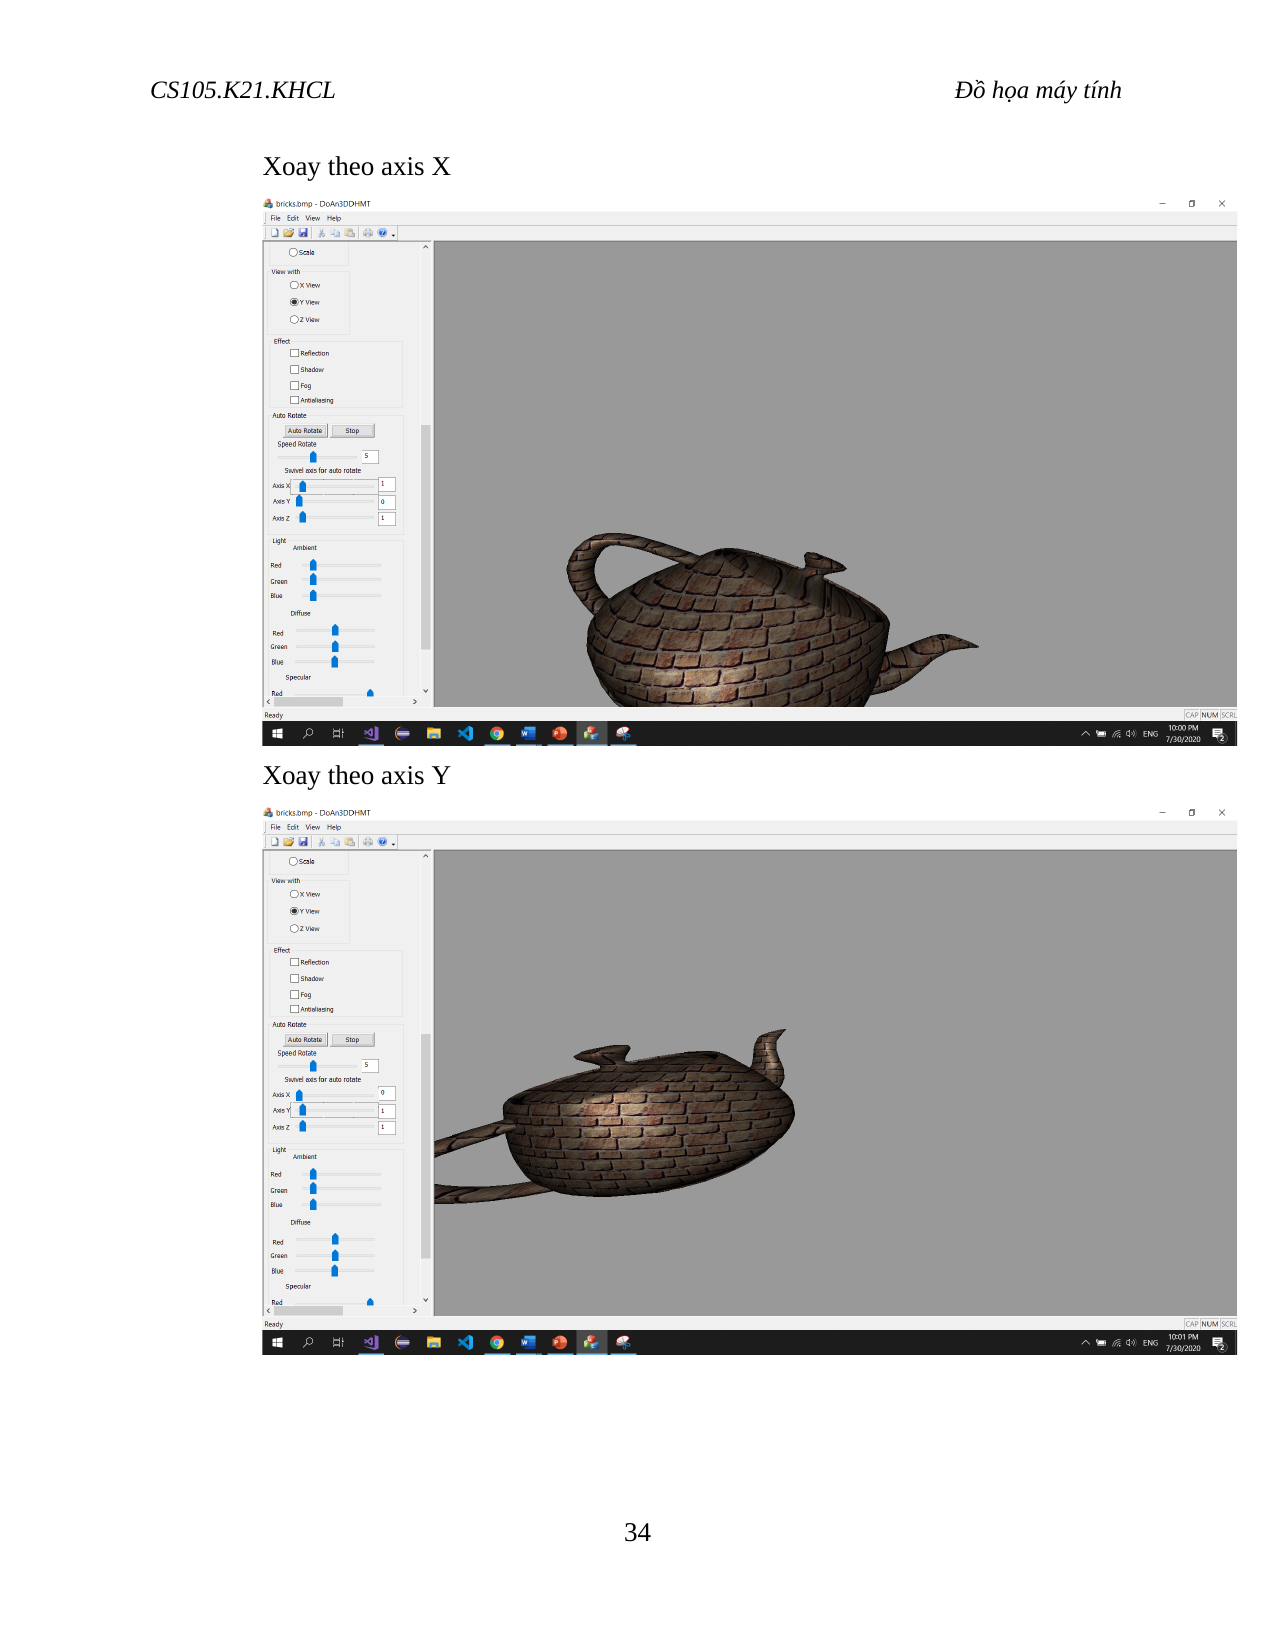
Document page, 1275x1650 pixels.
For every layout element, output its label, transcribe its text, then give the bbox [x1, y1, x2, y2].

list Xoay theo axis X [262, 150, 1125, 181]
picture [262, 196, 1238, 746]
picture [262, 805, 1238, 1355]
list Xoay theo axis Y [262, 759, 1125, 790]
